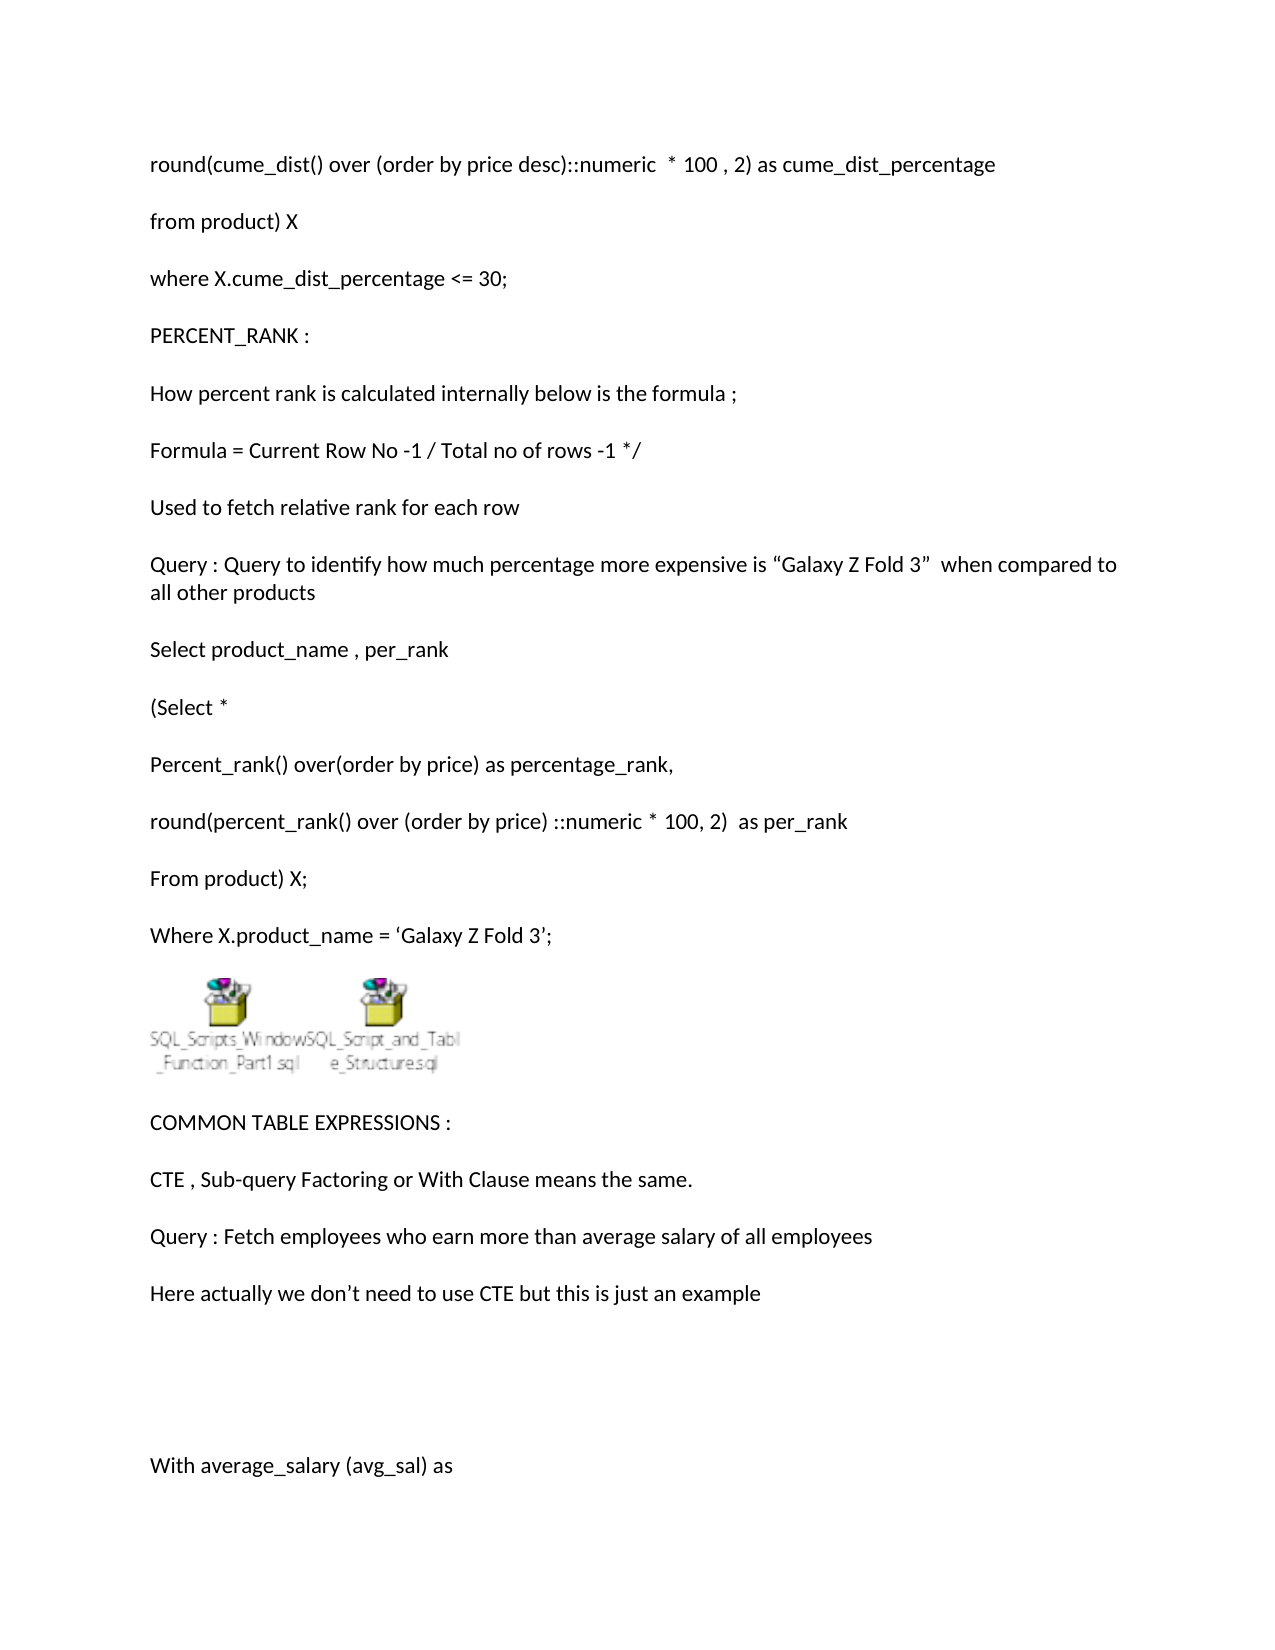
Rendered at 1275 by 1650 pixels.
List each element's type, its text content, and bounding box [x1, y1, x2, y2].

text With average_salary (avg_sal) as [150, 1451, 1125, 1479]
text (Select * [150, 693, 1125, 721]
text From product) X; [150, 864, 1125, 892]
text Query : Fetch employees who earn more than average salary of all employees [150, 1222, 1125, 1250]
text CTE , Sub-query Factoring or With Clause means the same. [150, 1165, 1125, 1193]
text round(percent_rank() over (order by price) ::numeric * 100, 2) as per_rank [150, 807, 1125, 835]
text How percent rank is calculated internally below is the formula ; [150, 379, 1125, 407]
text Query : Query to identify how much percentage more expensive is “Galaxy Z Fold 3” when compared to all other products [150, 550, 1125, 606]
text PERCENT_RANK : [150, 322, 1125, 349]
text Select product_name , per_rank [150, 636, 1125, 663]
text Used to fetch relative rank for each row [150, 493, 1125, 521]
text round(cume_dist() over (order by price desc)::numeric * 100 , 2) as cume_dist_percentage [150, 150, 1125, 178]
text Where X.product_name = ‘Galaxy Z Fold 3’; [150, 921, 1125, 949]
text Here actually we don’t need to use CTE but this is just an example [150, 1279, 1125, 1307]
text where X.cume_dist_percentage <= 30; [150, 264, 1125, 292]
text from product) X [150, 207, 1125, 235]
text Percent_rank() over(order by price) as percentage_rank, [150, 750, 1125, 778]
text Formula = Current Row No -1 / Total no of rows -1 */ [150, 436, 1125, 464]
text COMMON TABLE EXPRESSIONS : [150, 1108, 1125, 1136]
